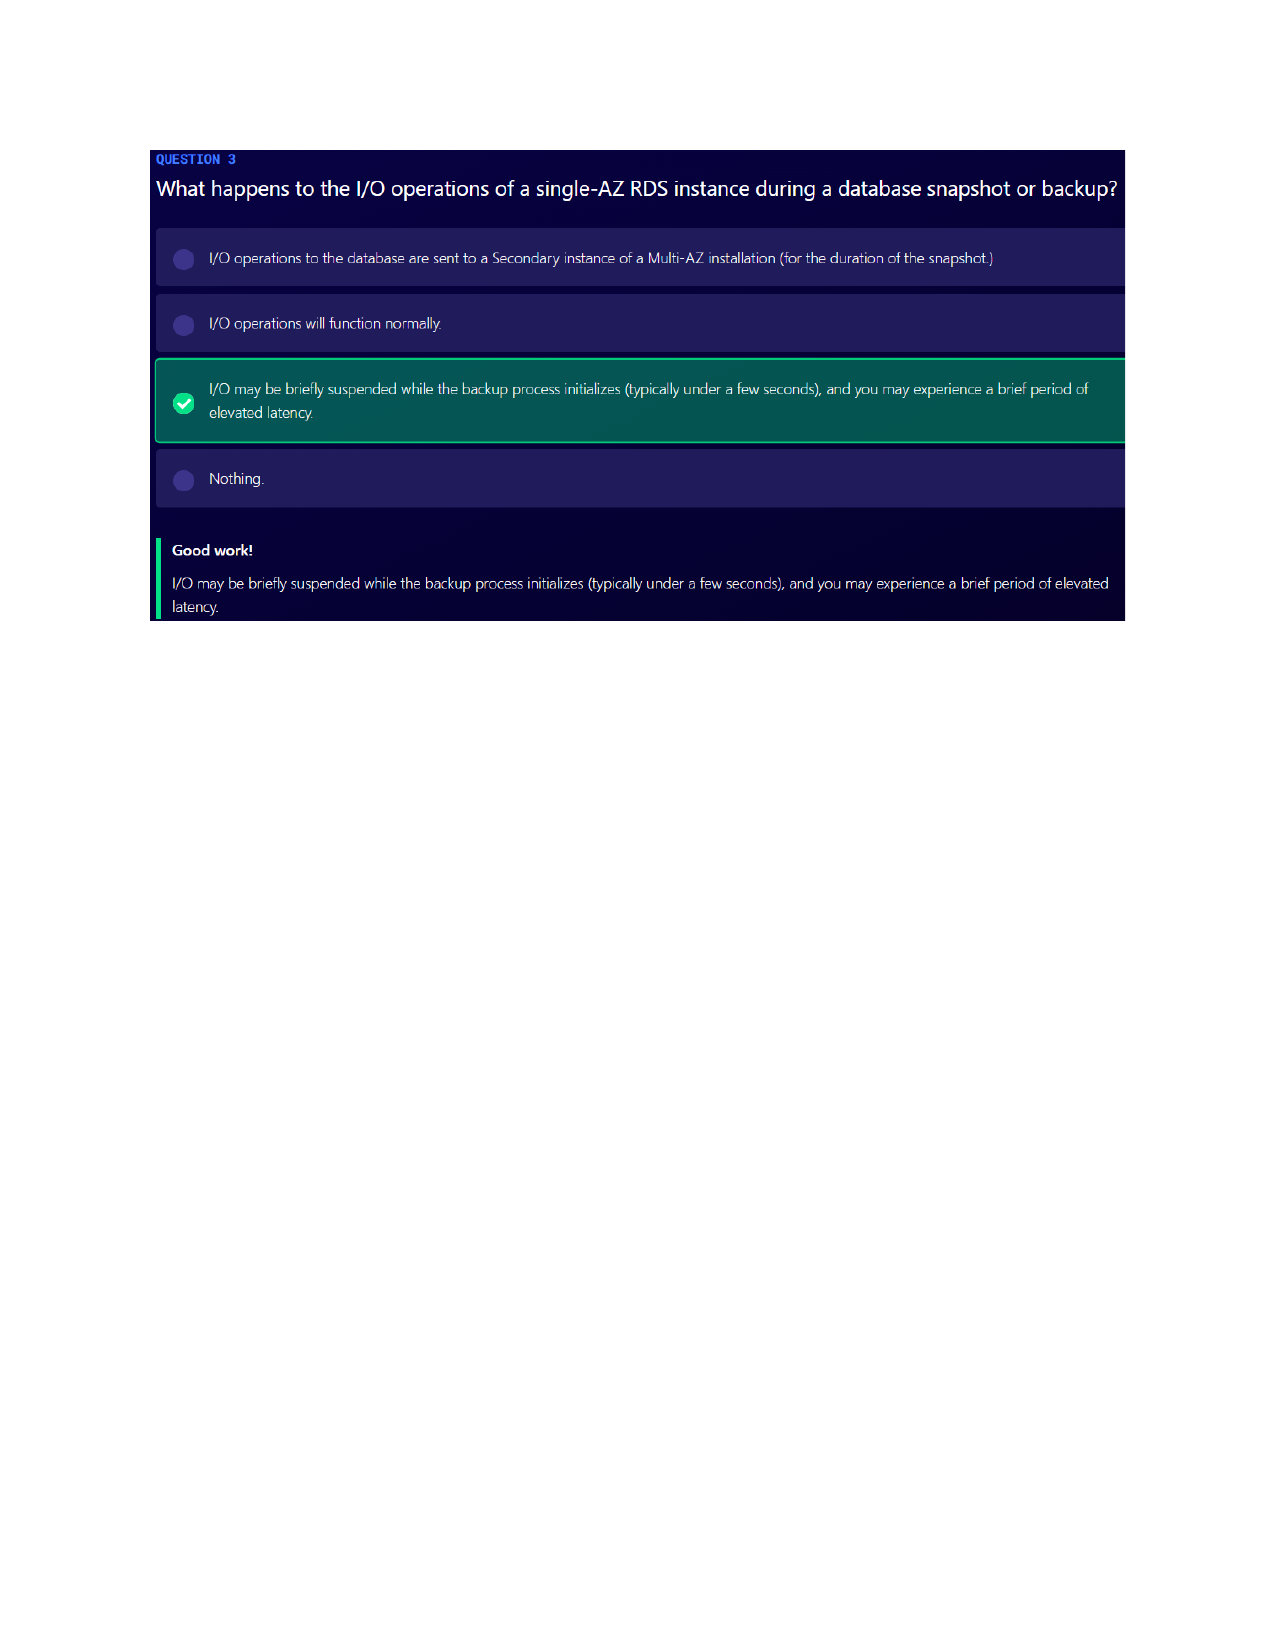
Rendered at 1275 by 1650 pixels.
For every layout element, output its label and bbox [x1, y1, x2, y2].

picture [150, 150, 1125, 621]
